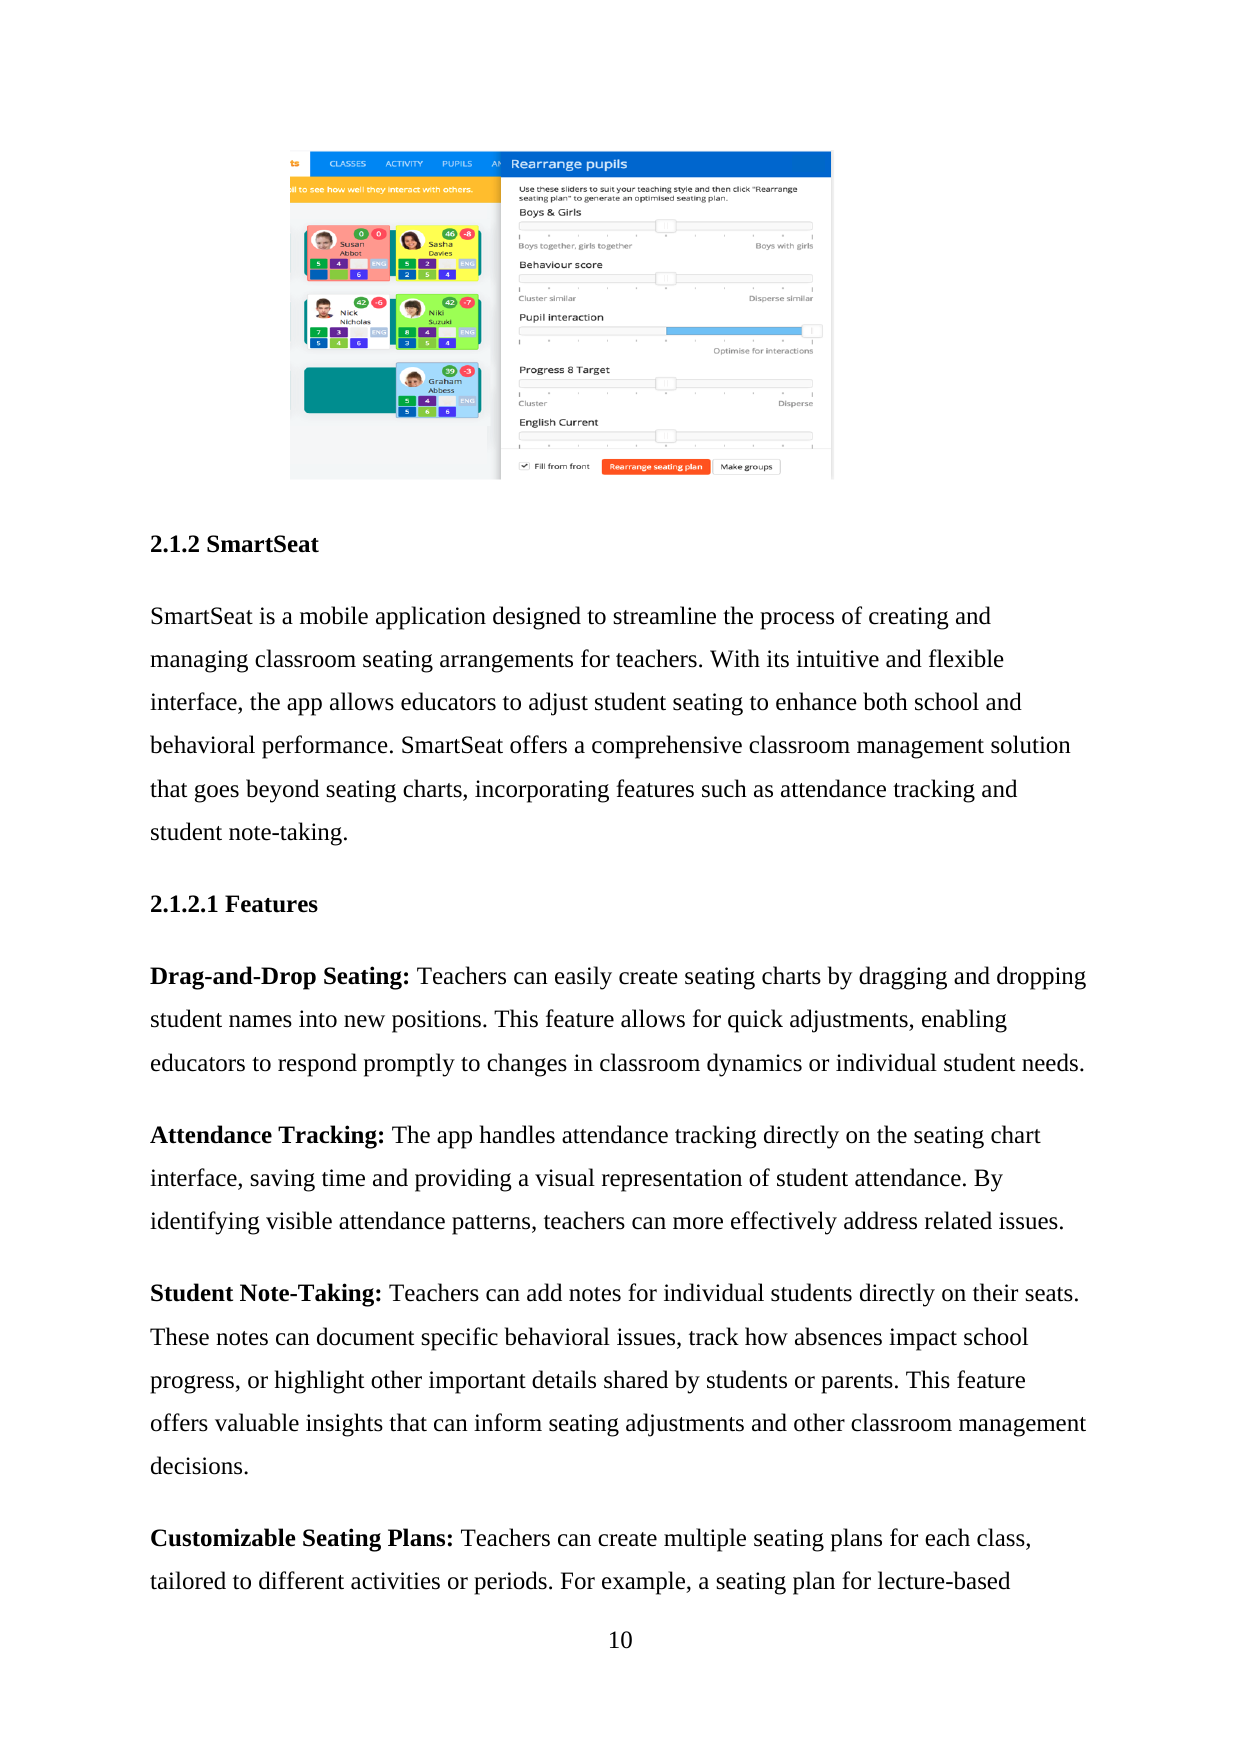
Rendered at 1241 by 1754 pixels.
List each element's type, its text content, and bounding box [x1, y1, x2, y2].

text Student Note-Taking: Teachers can add notes for individual students directly on their seats. These notes can document specific behavioral issues, track how absences impact school progress, or highlight other important details shared by students or parents. This feature offers valuable insights that can inform seating adjustments and other classroom management decisions. [150, 1278, 1090, 1480]
picture [288, 150, 835, 487]
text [150, 1523, 1090, 1595]
text 2.1.2.1 Features [150, 889, 1090, 918]
text Drag-and-Drop Seating: Teachers can easily create seating charts by dragging and dropping student names into new positions. This feature allows for quick adjustments, enabling educators to respond promptly to changes in classroom dynamics or individual student needs. [150, 961, 1090, 1076]
text 2.1.2 SmartSeat [150, 529, 1090, 558]
text SmartSeat is a mobile application designed to streamline the process of creating and managing classroom seating arrangements for teachers. With its intuitive and flexible interface, the app allows educators to adjust student seating to enhance both school and behavioral performance. SmartSeat offers a comprehensive classroom management solution that goes beyond seating charts, incorporating features such as attendance tracking and student note-taking. [150, 601, 1090, 846]
text Attendance Tracking: The app handles attendance tracking directly on the seating chart interface, saving time and providing a visual representation of student attendance. By identifying visible attendance patterns, teachers can more effectively address related issues. [150, 1120, 1090, 1235]
